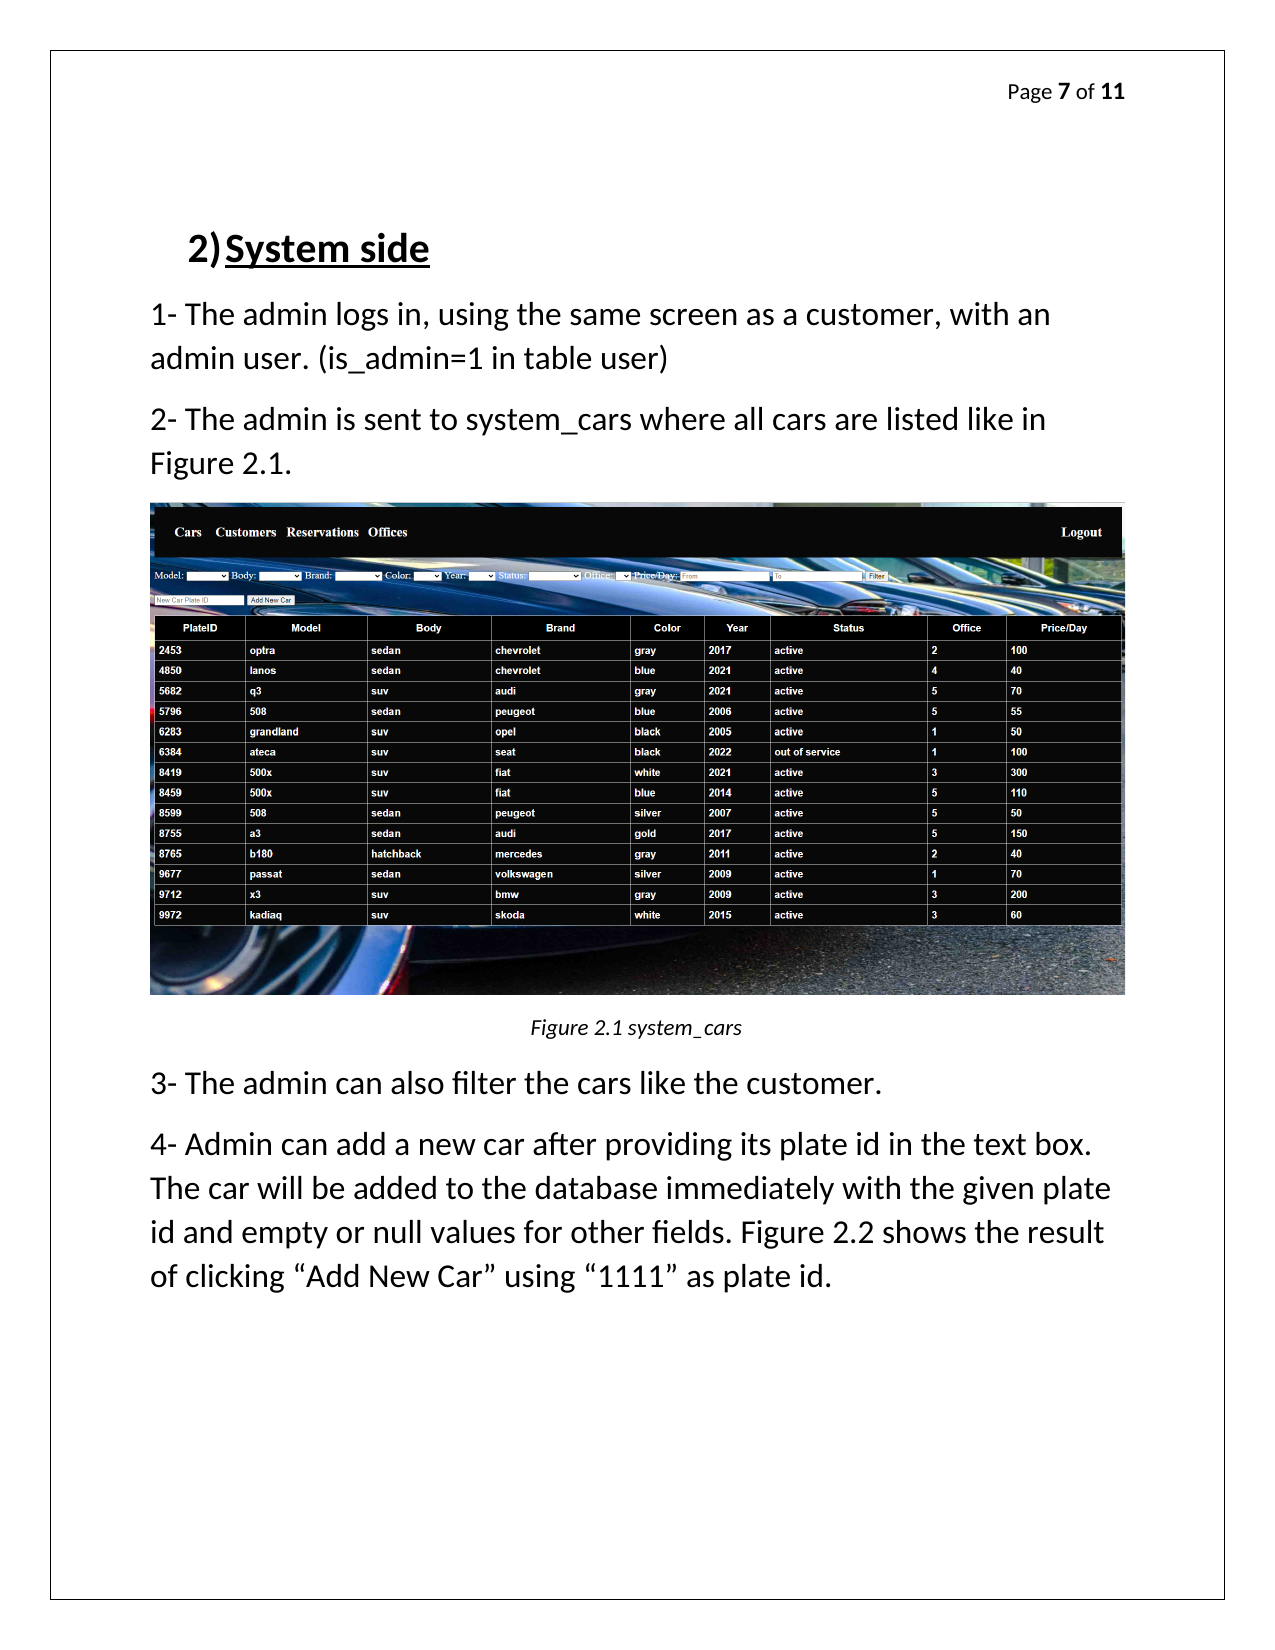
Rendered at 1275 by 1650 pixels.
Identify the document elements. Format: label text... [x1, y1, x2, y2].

text 2- The admin is sent to system_cars where all cars are listed like in Figure 2.1. [150, 398, 1125, 482]
picture [150, 502, 1125, 995]
text Figure 2.1 system_cars [150, 1013, 1125, 1041]
text 1- The admin logs in, using the same screen as a customer, with an admin user. (is_admin=1 in table user) [150, 293, 1125, 378]
text 4- Admin can add a new car after providing its plate id in the text box. The car will be added to the database immediately with the given plate id and empty or null values for other fields. Figure 2.2 shows the result of clicking “Add New Car” using “1111” as plate id. [150, 1123, 1125, 1295]
list System side [187, 222, 1125, 272]
text 3- The admin can also filter the cars like the customer. [150, 1062, 1125, 1103]
